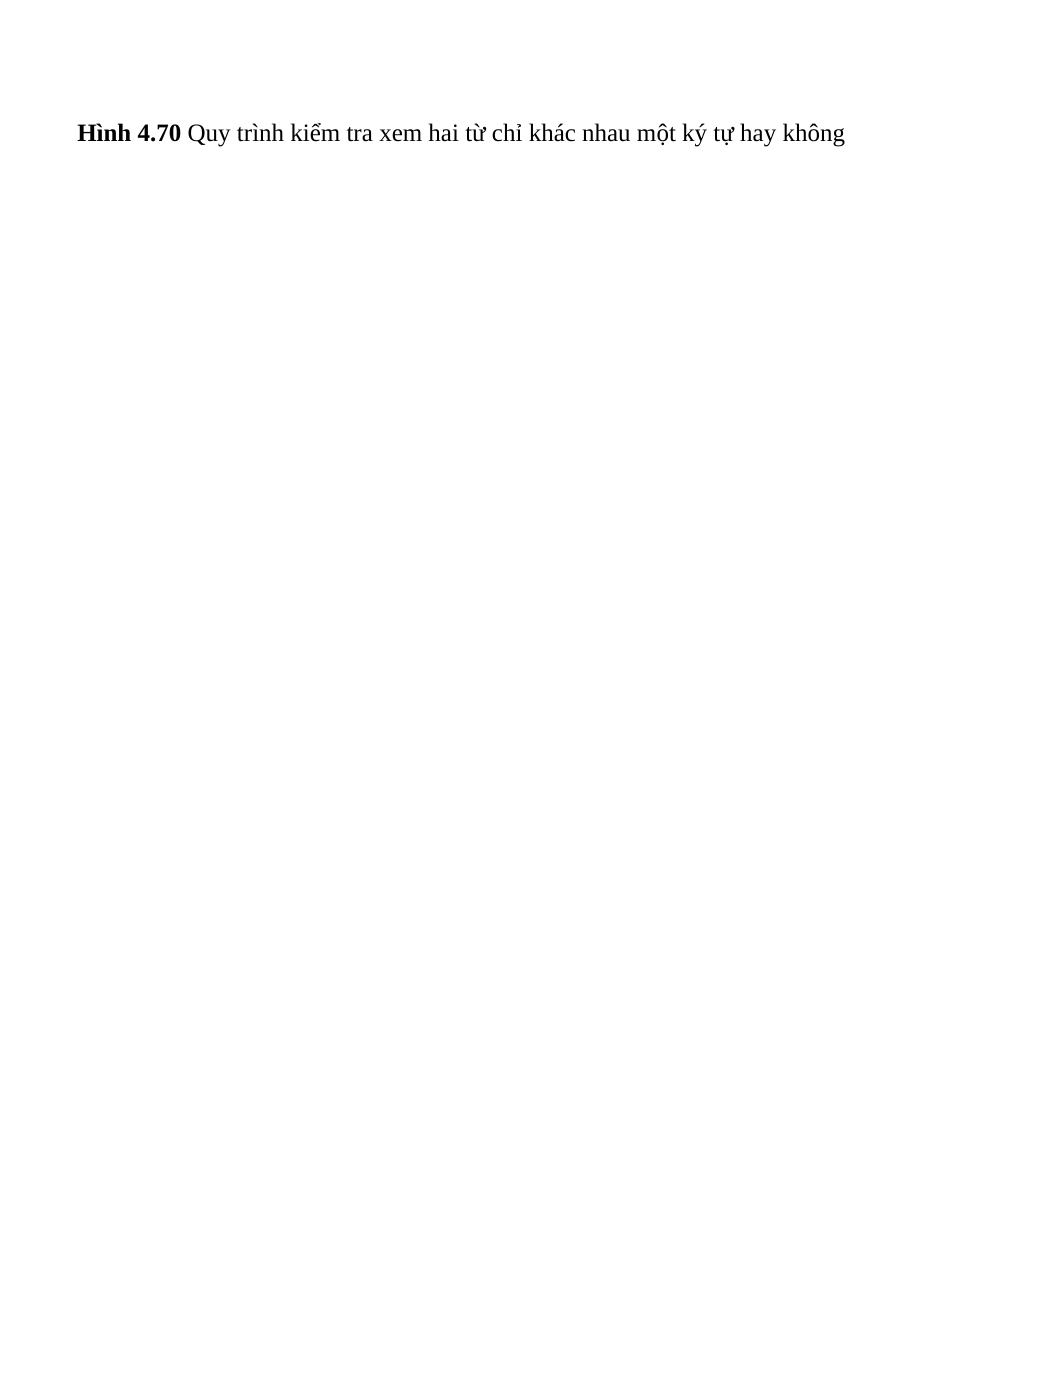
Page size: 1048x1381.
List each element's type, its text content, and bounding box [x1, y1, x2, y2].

text Hình 4.70 Quy trình kiểm tra xem hai từ chỉ khác nhau một ký tự hay không [77, 118, 972, 147]
